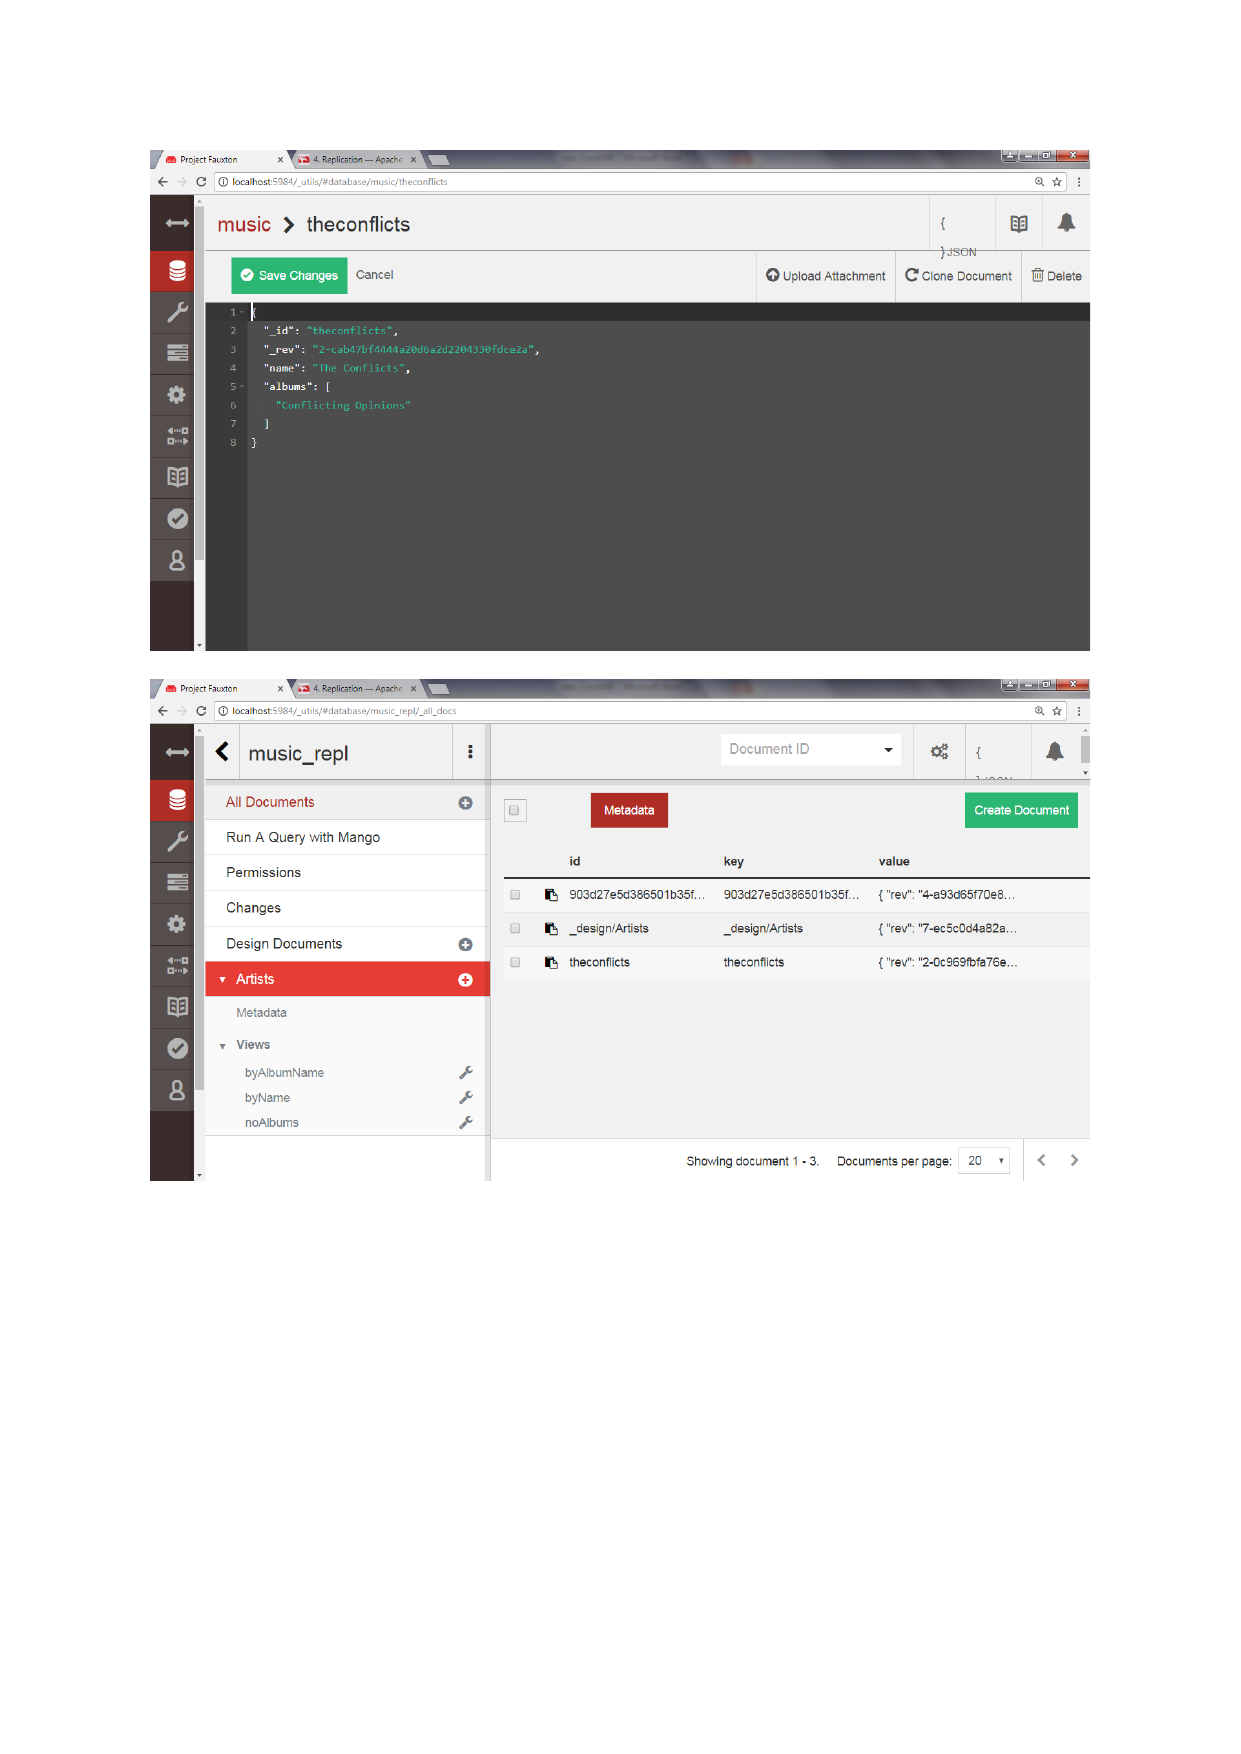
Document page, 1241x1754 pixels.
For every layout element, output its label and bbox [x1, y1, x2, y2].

picture [150, 150, 1091, 651]
picture [150, 679, 1091, 1181]
